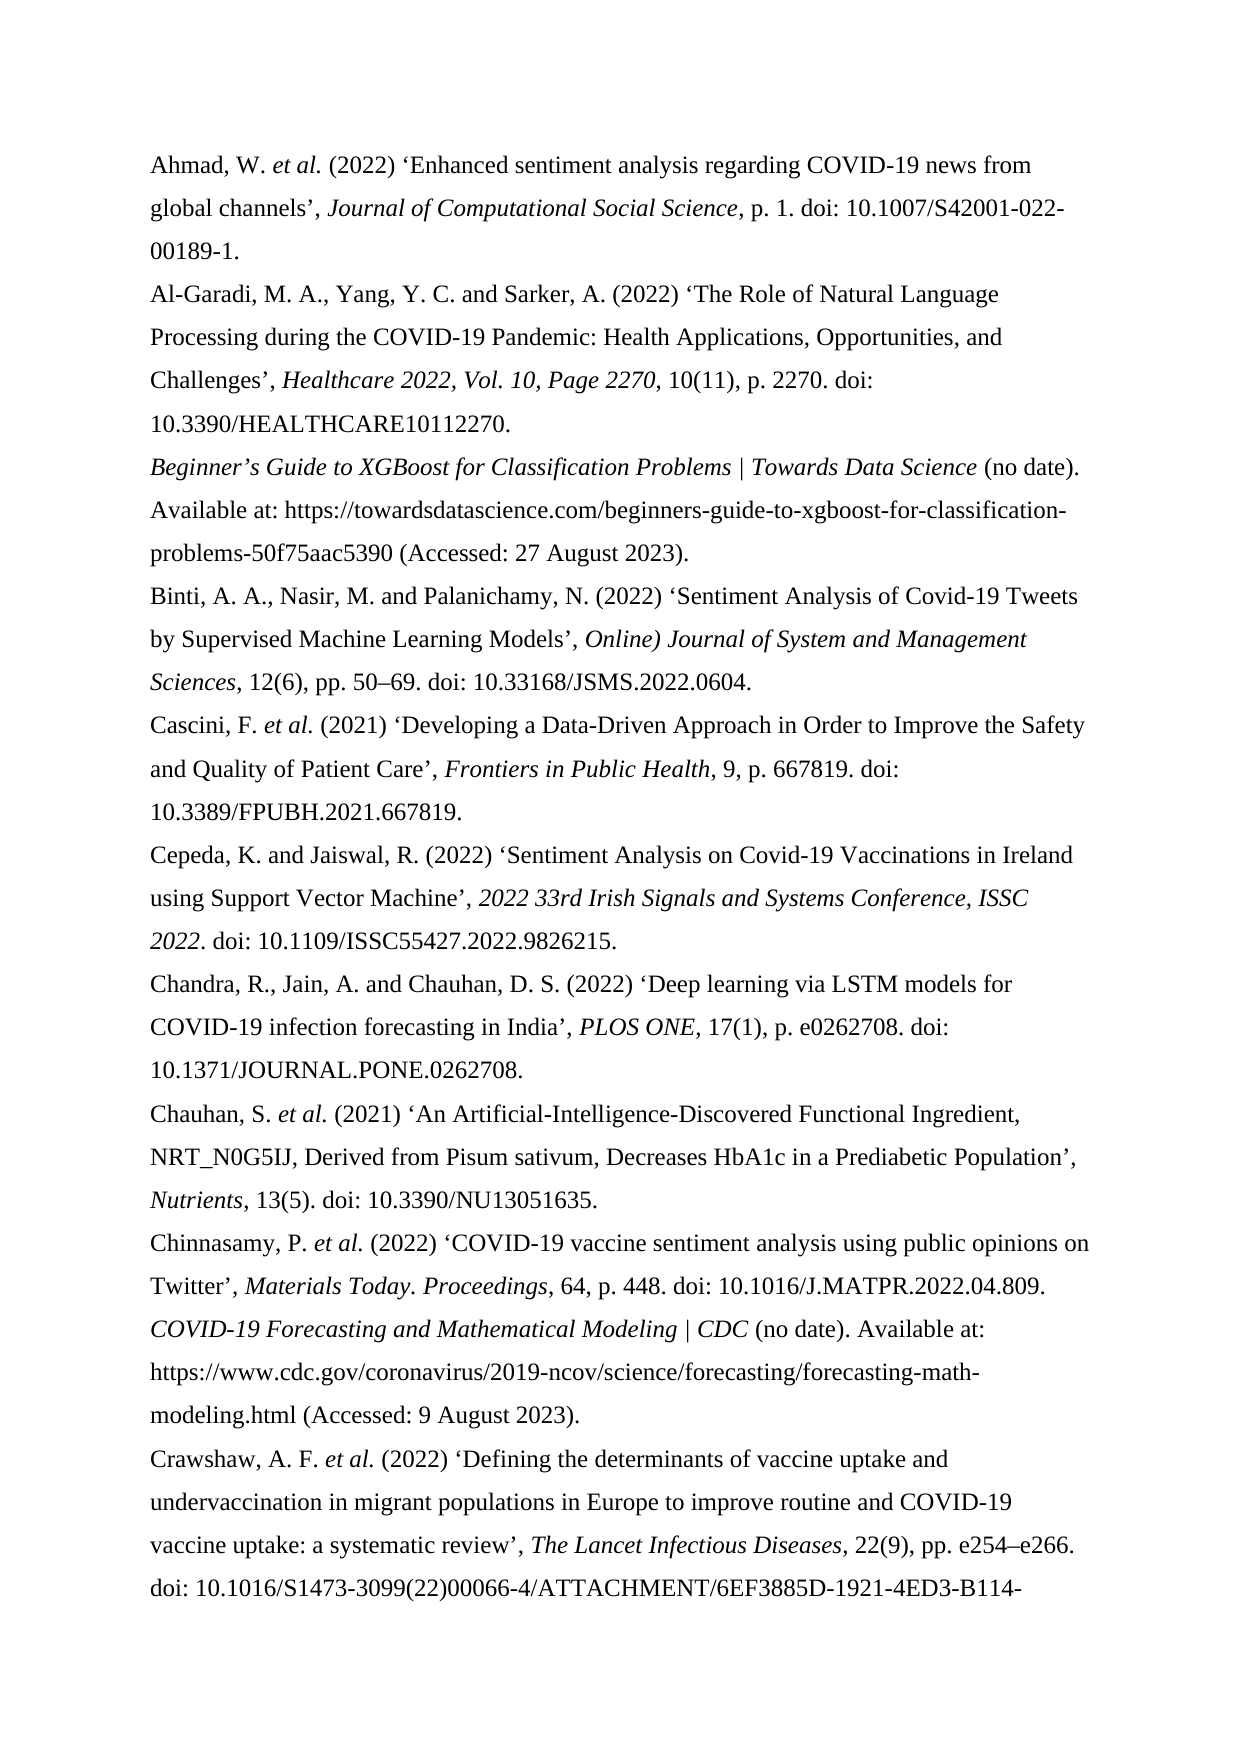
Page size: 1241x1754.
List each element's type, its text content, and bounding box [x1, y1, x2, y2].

text Cascini, F. et al. (2021) ‘Developing a Data-Driven Approach in Order to Improve the Safety and Quality of Patient Care’, Frontiers in Public Health, 9, p. 667819. doi: 10.3389/FPUBH.2021.667819. [150, 711, 1090, 826]
text Beginner’s Guide to XGBoost for Classification Problems | Towards Data Science (no date). Available at: https://towardsdatascience.com/beginners-guide-to-xgboost-for-classification-problems-50f75aac5390 (Accessed: 27 August 2023). [150, 452, 1090, 567]
text Chandra, R., Jain, A. and Chauhan, D. S. (2022) ‘Deep learning via LSTM models for COVID-19 infection forecasting in India’, PLOS ONE, 17(1), p. e0262708. doi: 10.1371/JOURNAL.PONE.0262708. [150, 969, 1090, 1084]
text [150, 1444, 1090, 1602]
text COVID-19 Forecasting and Mathematical Modeling | CDC (no date). Available at: https://www.cdc.gov/coronavirus/2019-ncov/science/forecasting/forecasting-math-modeling.html (Accessed: 9 August 2023). [150, 1314, 1090, 1429]
text Chinnasamy, P. et al. (2022) ‘COVID-19 vaccine sentiment analysis using public opinions on Twitter’, Materials Today. Proceedings, 64, p. 448. doi: 10.1016/J.MATPR.2022.04.809. [150, 1228, 1090, 1300]
text Al-Garadi, M. A., Yang, Y. C. and Sarker, A. (2022) ‘The Role of Natural Language Processing during the COVID-19 Pandemic: Health Applications, Opportunities, and Challenges’, Healthcare 2022, Vol. 10, Page 2270, 10(11), p. 2270. doi: 10.3390/HEALTHCARE10112270. [150, 279, 1090, 437]
text Ahmad, W. et al. (2022) ‘Enhanced sentiment analysis regarding COVID-19 news from global channels’, Journal of Computational Social Science, p. 1. doi: 10.1007/S42001-022-00189-1. [150, 150, 1090, 265]
text Chauhan, S. et al. (2021) ‘An Artificial-Intelligence-Discovered Functional Ingredient, NRT_N0G5IJ, Derived from Pisum sativum, Decreases HbA1c in a Prediabetic Population’, Nutrients, 13(5). doi: 10.3390/NU13051635. [150, 1099, 1090, 1214]
text Binti, A. A., Nasir, M. and Palanichamy, N. (2022) ‘Sentiment Analysis of Covid-19 Tweets by Supervised Machine Learning Models’, Online) Journal of System and Management Sciences, 12(6), pp. 50–69. doi: 10.33168/JSMS.2022.0604. [150, 581, 1090, 696]
text Cepeda, K. and Jaiswal, R. (2022) ‘Sentiment Analysis on Covid-19 Vaccinations in Ireland using Support Vector Machine’, 2022 33rd Irish Signals and Systems Conference, ISSC 2022. doi: 10.1109/ISSC55427.2022.9826215. [150, 840, 1090, 955]
